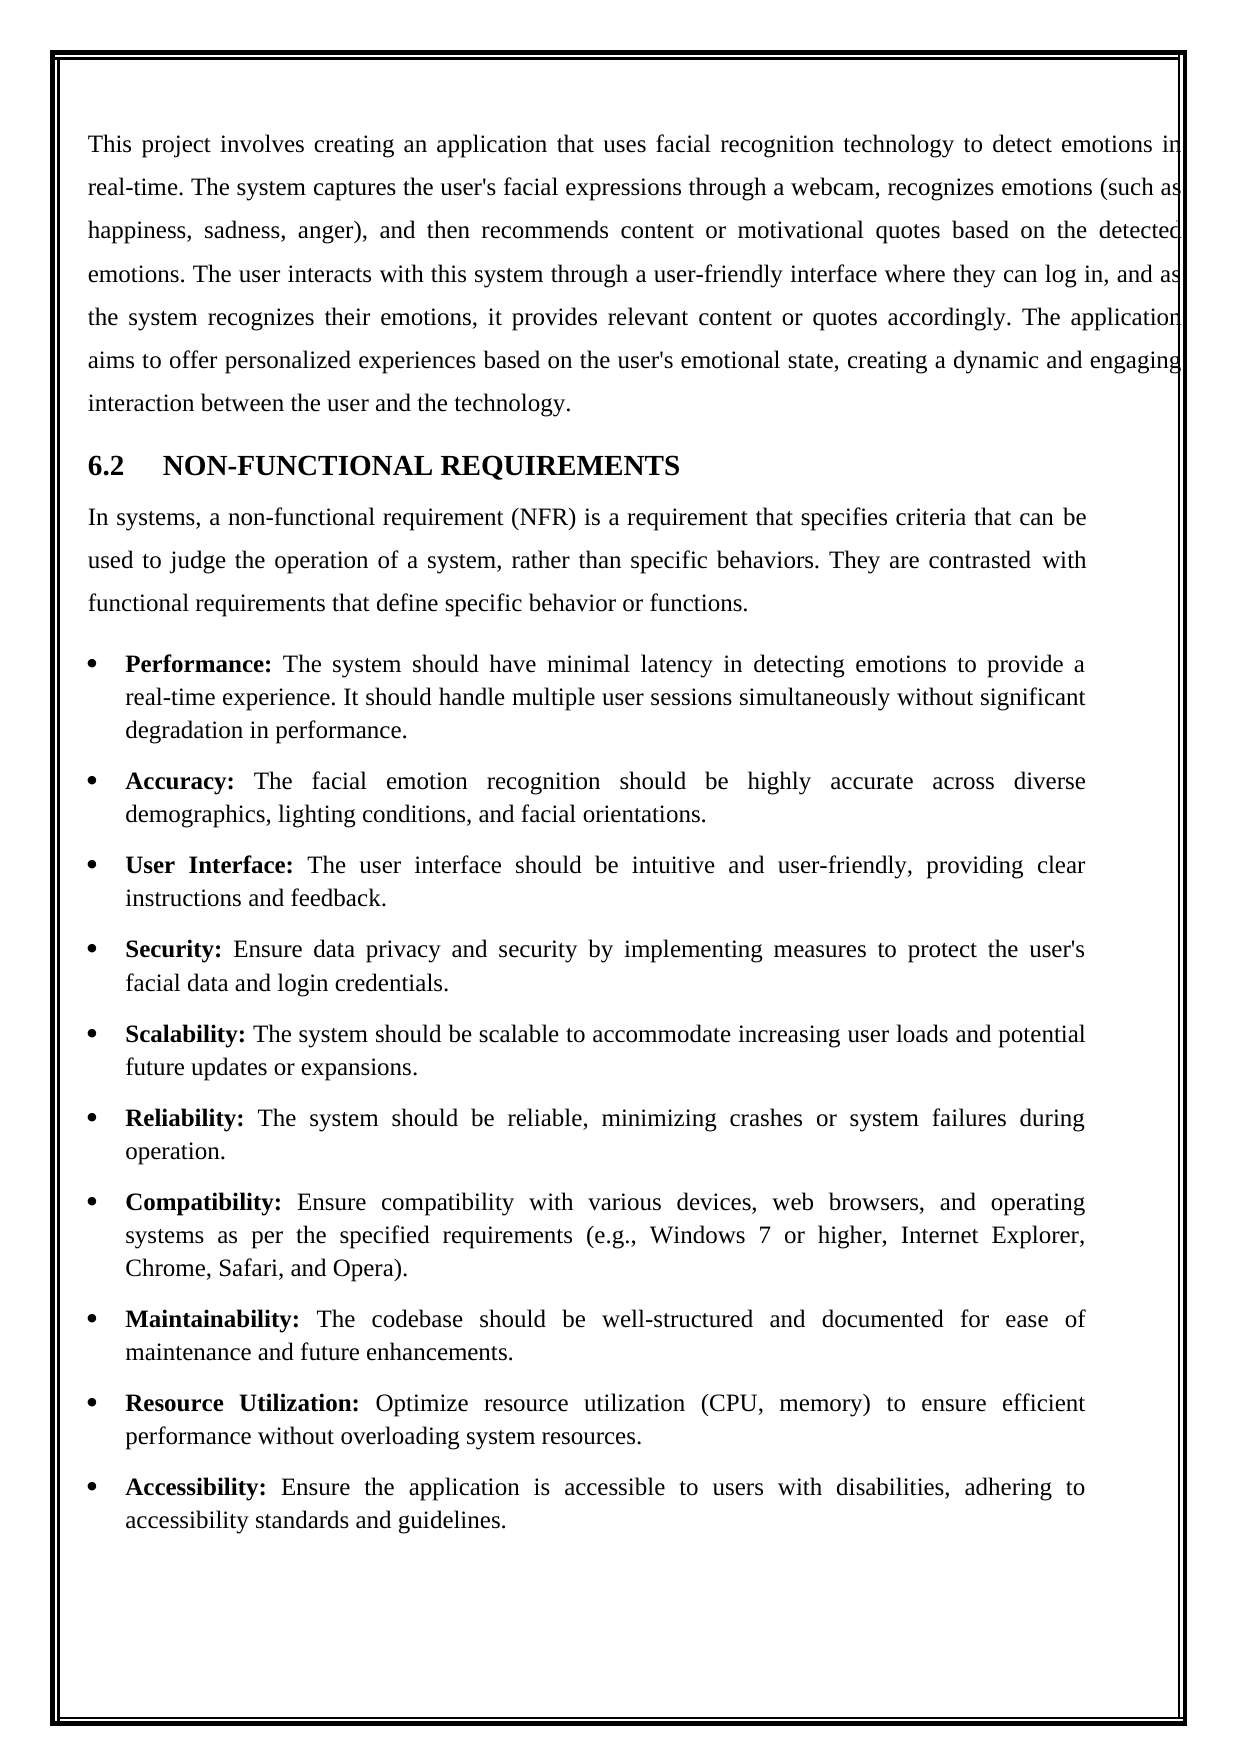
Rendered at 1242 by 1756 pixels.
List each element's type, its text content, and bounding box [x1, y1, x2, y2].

list Accessibility: Ensure the application is accessible to users with disabilities, adhering to accessibility standards and guidelines. [88, 1472, 1087, 1534]
list Reliability: The system should be reliable, minimizing crashes or system failures during operation. [88, 1103, 1087, 1164]
text In systems, a non-functional requirement (NFR) is a requirement that specifies criteria that can be used to judge the operation of a system, rather than specific behaviors. They are contrasted with functional requirements that define specific behavior or functions. [88, 502, 1087, 617]
list Security: Ensure data privacy and security by implementing measures to protect the user's facial data and login credentials. [88, 934, 1087, 996]
list Compatibility: Ensure compatibility with various devices, web browsers, and operating systems as per the specified requirements (e.g., Windows 7 or higher, Internet Explorer, Chrome, Safari, and Opera). [88, 1187, 1087, 1282]
list Performance: The system should have minimal latency in detecting emotions to provide a real-time experience. It should handle multiple user sessions simultaneously without significant degradation in performance. [88, 649, 1087, 744]
list Accuracy: The facial emotion recognition should be highly accurate across diverse demographics, lighting conditions, and facial orientations. [88, 766, 1087, 828]
list User Interface: The user interface should be intuitive and user-friendly, providing clear instructions and feedback. [88, 851, 1087, 912]
list Resource Utilization: Optimize resource utilization (CPU, memory) to ensure efficient performance without overloading system resources. [88, 1388, 1087, 1450]
text 6.2 NON-FUNCTIONAL REQUIREMENTS [88, 448, 1178, 481]
list Scalability: The system should be scalable to accommodate increasing user loads and potential future updates or expansions. [88, 1019, 1087, 1080]
list Maintainability: The codebase should be well-structured and documented for ease of maintenance and future enhancements. [88, 1304, 1087, 1366]
text This project involves creating an application that uses facial recognition technology to detect emotions in real-time. The system captures the user's facial expressions through a webcam, recognizes emotions (such as happiness, sadness, anger), and then recommends content or motivational quotes based on the detected emotions. The user interacts with this system through a user-friendly interface where they can log in, and as the system recognizes their emotions, it provides relevant content or quotes accordingly. The application aims to offer personalized experiences based on the user's emotional state, creating a dynamic and engaging interaction between the user and the technology. [88, 129, 1178, 417]
